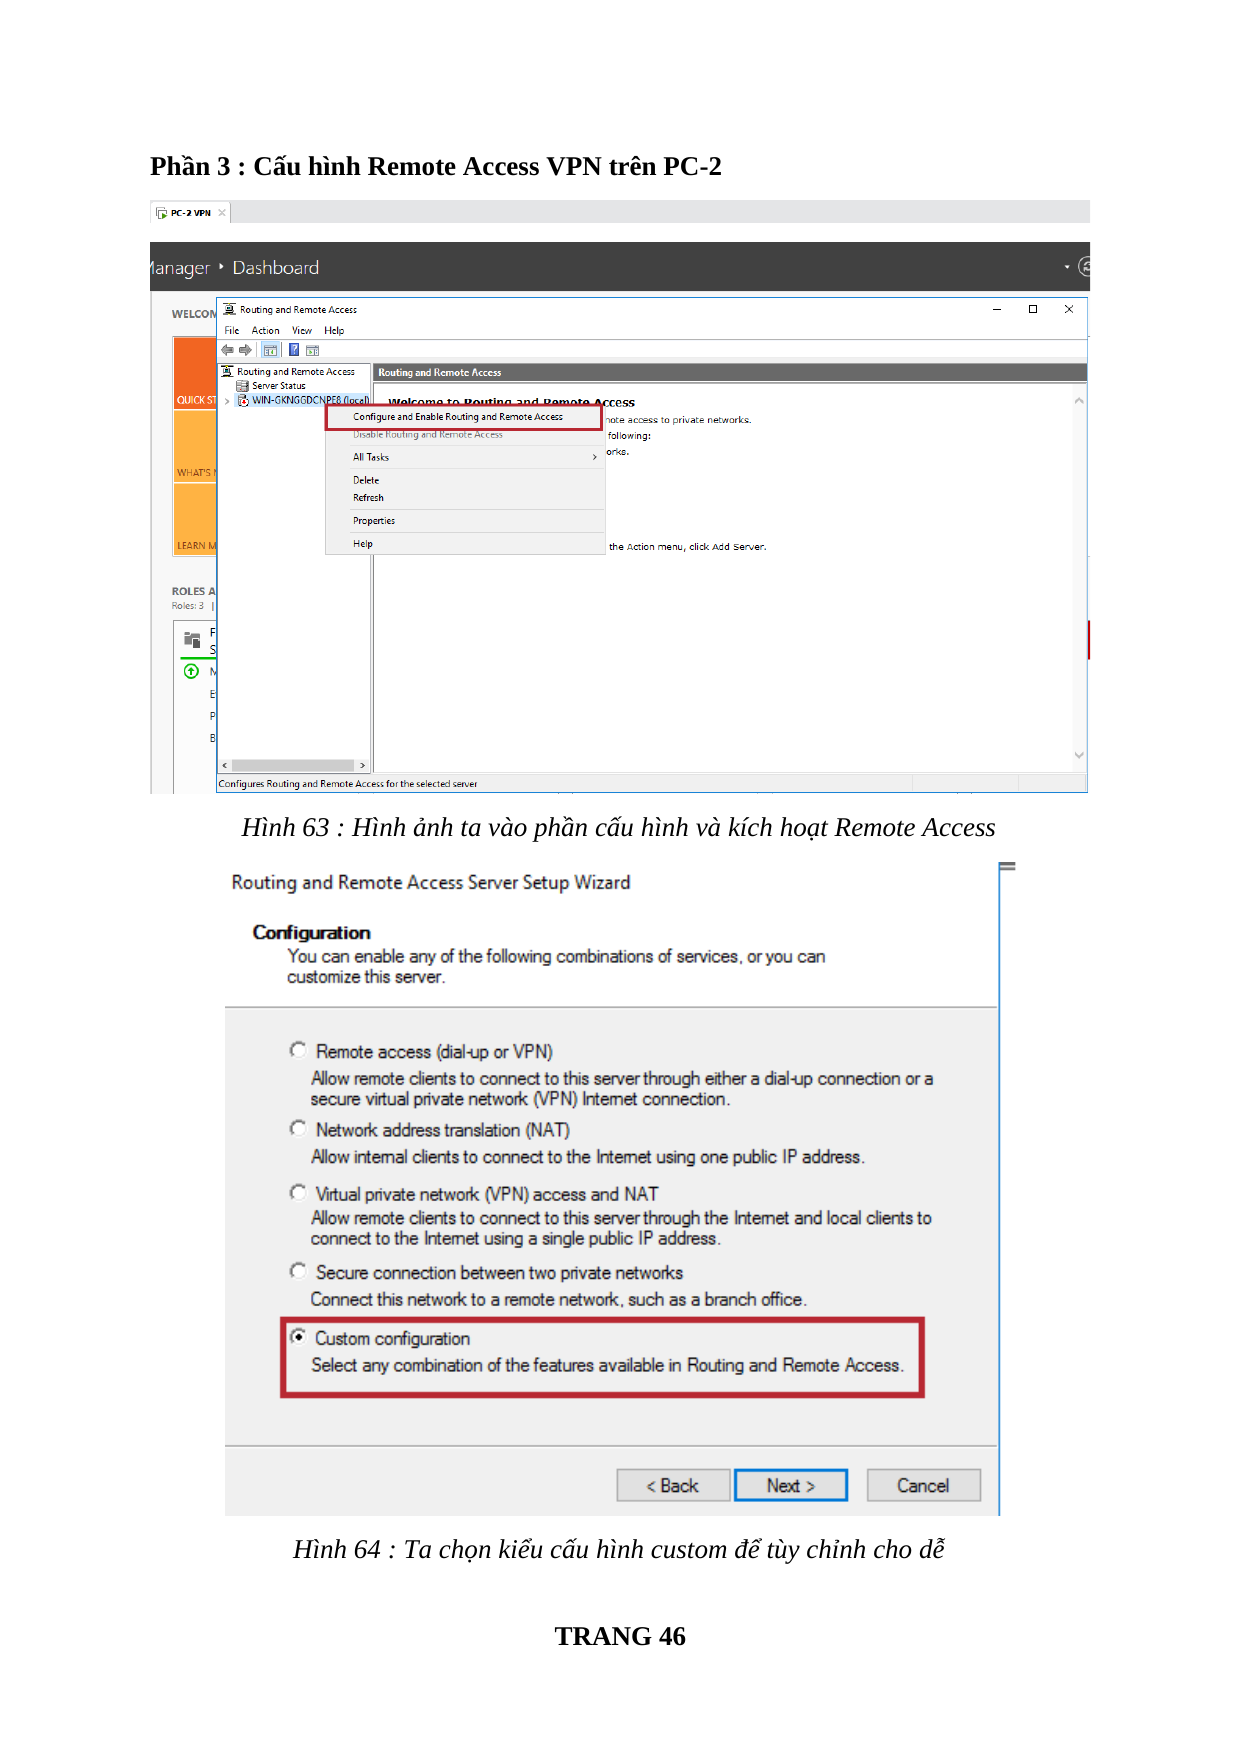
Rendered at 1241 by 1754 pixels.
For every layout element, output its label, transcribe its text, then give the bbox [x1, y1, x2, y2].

picture [150, 200, 1091, 794]
picture [225, 862, 1016, 1516]
text Hình 64 : Ta chọn kiểu cấu hình custom để tùy chỉnh cho dễ [150, 1533, 1090, 1564]
text Hình 63 : Hình ảnh ta vào phần cấu hình và kích hoạt Remote Access [150, 811, 1090, 842]
text Phần 3 : Cấu hình Remote Access VPN trên PC-2 [150, 150, 1090, 181]
